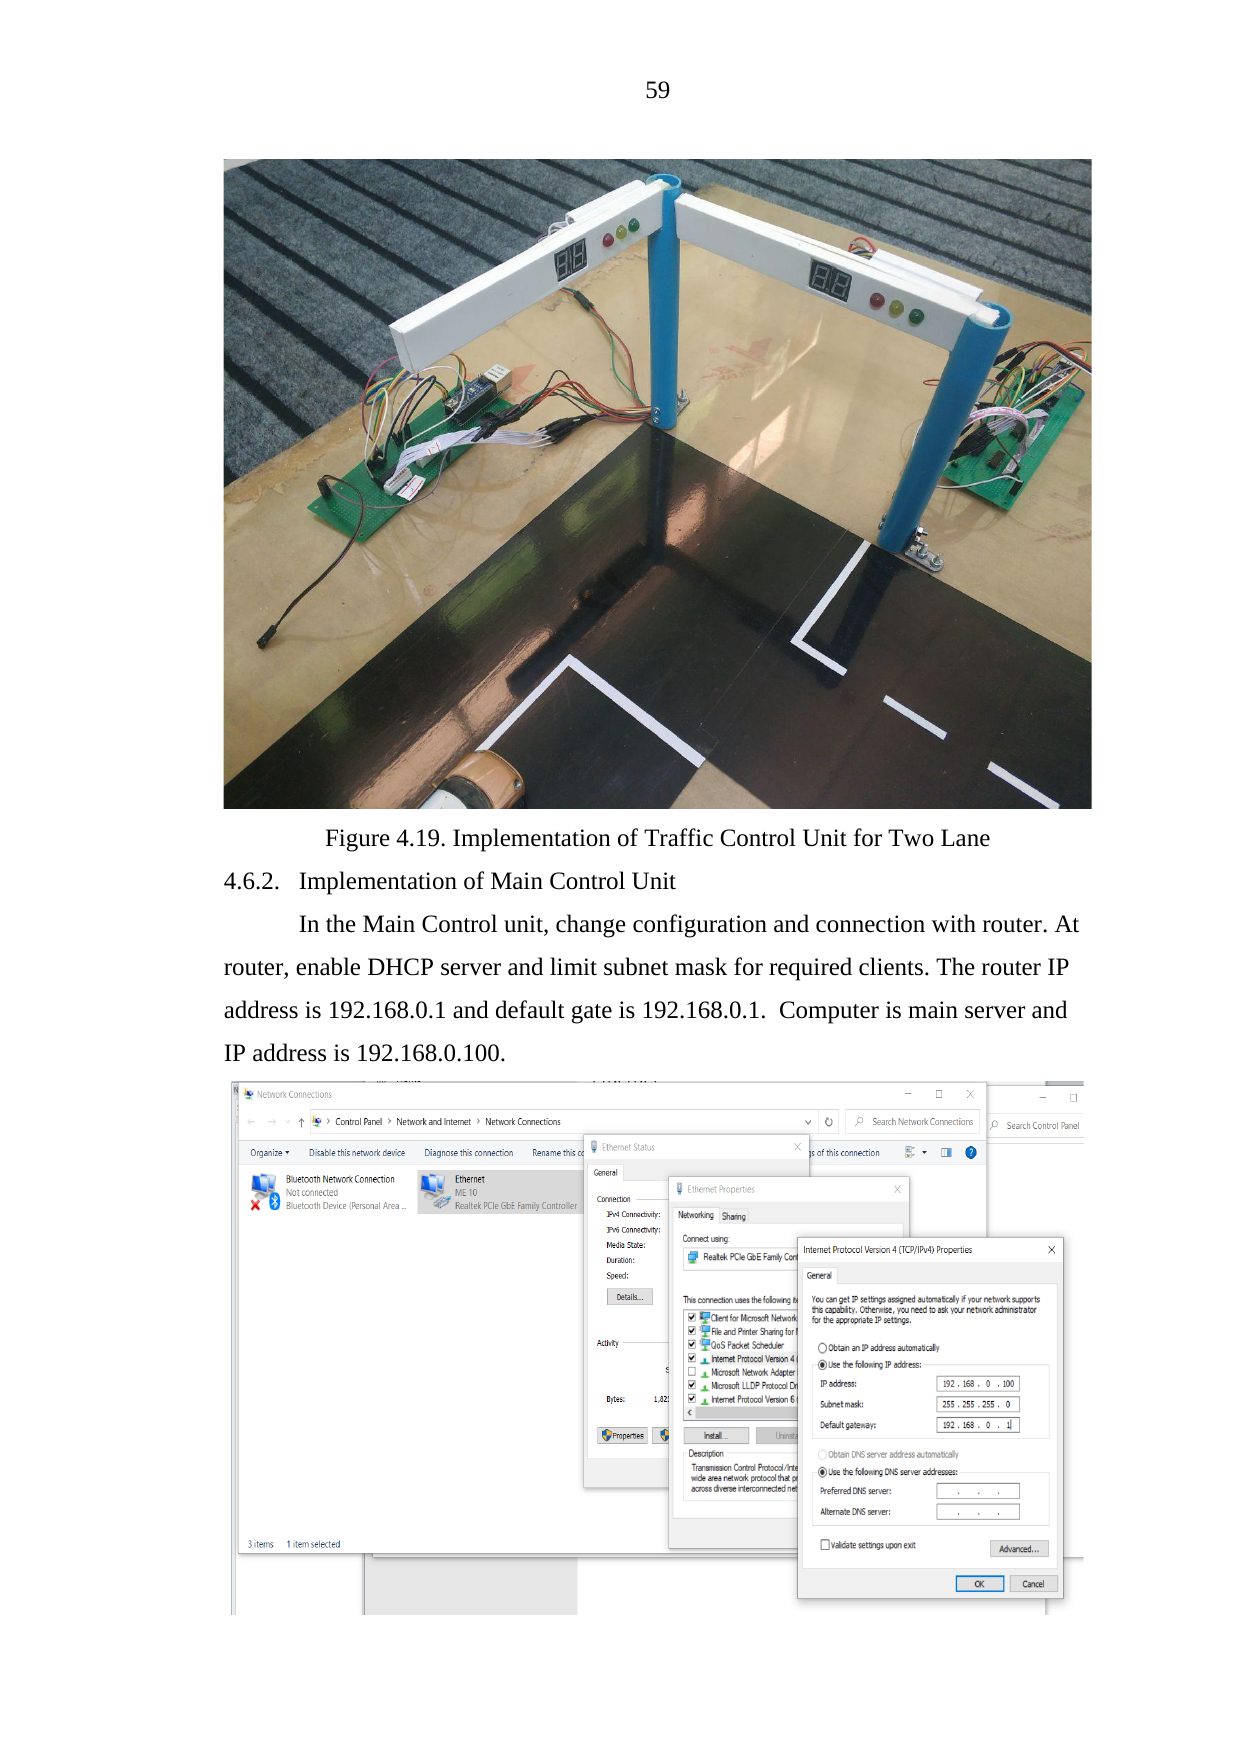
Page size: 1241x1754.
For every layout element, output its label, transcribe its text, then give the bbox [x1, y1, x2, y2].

text In the Main Control unit, change configuration and connection with router. At router, enable DHCP server and limit subnet mask for required clients. The router IP address is 192.168.0.1 and default gate is 192.168.0.1. Computer is main server and IP address is 192.168.0.100. [223, 909, 1092, 1067]
picture [223, 159, 1092, 809]
text Figure 4.19. Implementation of Traffic Control Unit for Two Lane [223, 823, 1092, 852]
text 4.6.2. Implementation of Main Control Unit [223, 866, 1092, 895]
picture [231, 1081, 1084, 1615]
